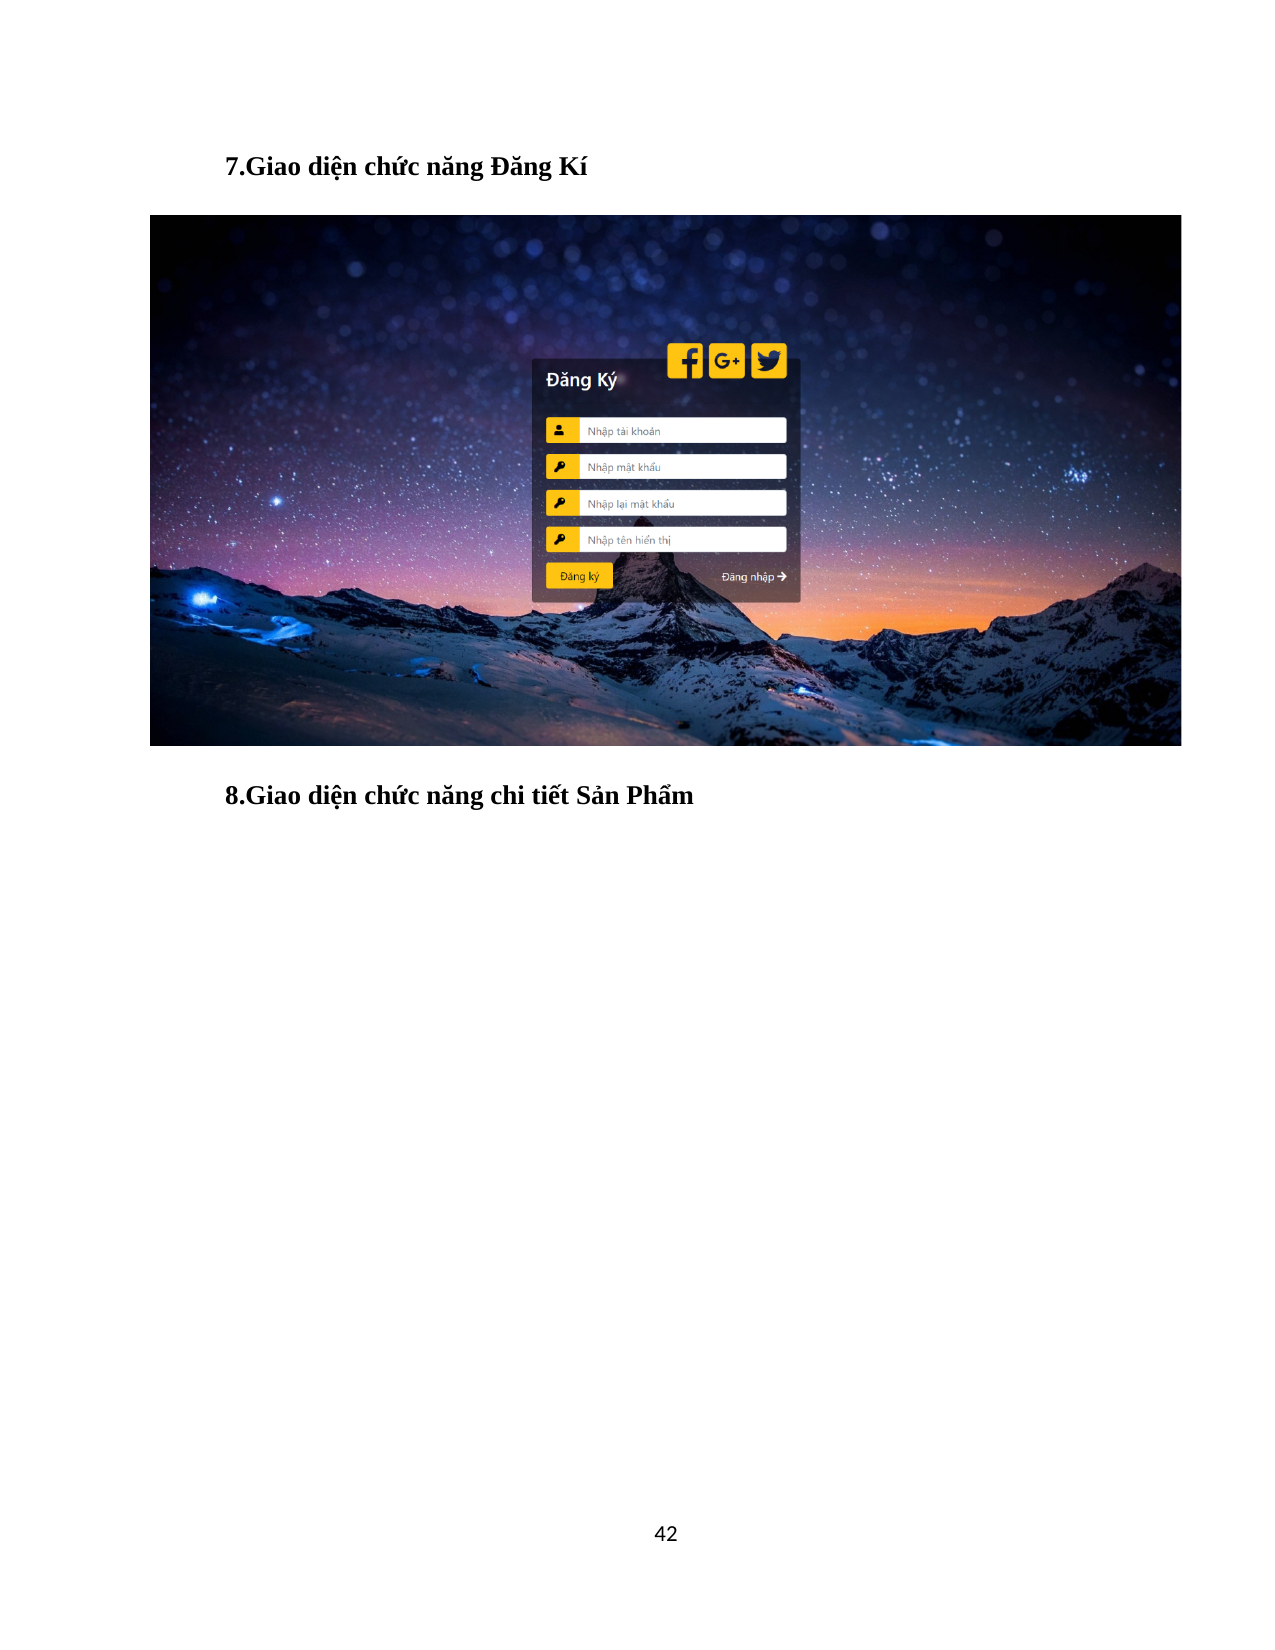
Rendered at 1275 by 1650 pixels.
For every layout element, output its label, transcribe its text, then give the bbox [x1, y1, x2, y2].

subtitle 8.Giao diện chức năng chi tiết Sản Phẩm [225, 779, 1181, 810]
subtitle 7.Giao diện chức năng Đăng Kí [225, 150, 1181, 181]
picture [150, 215, 1182, 746]
